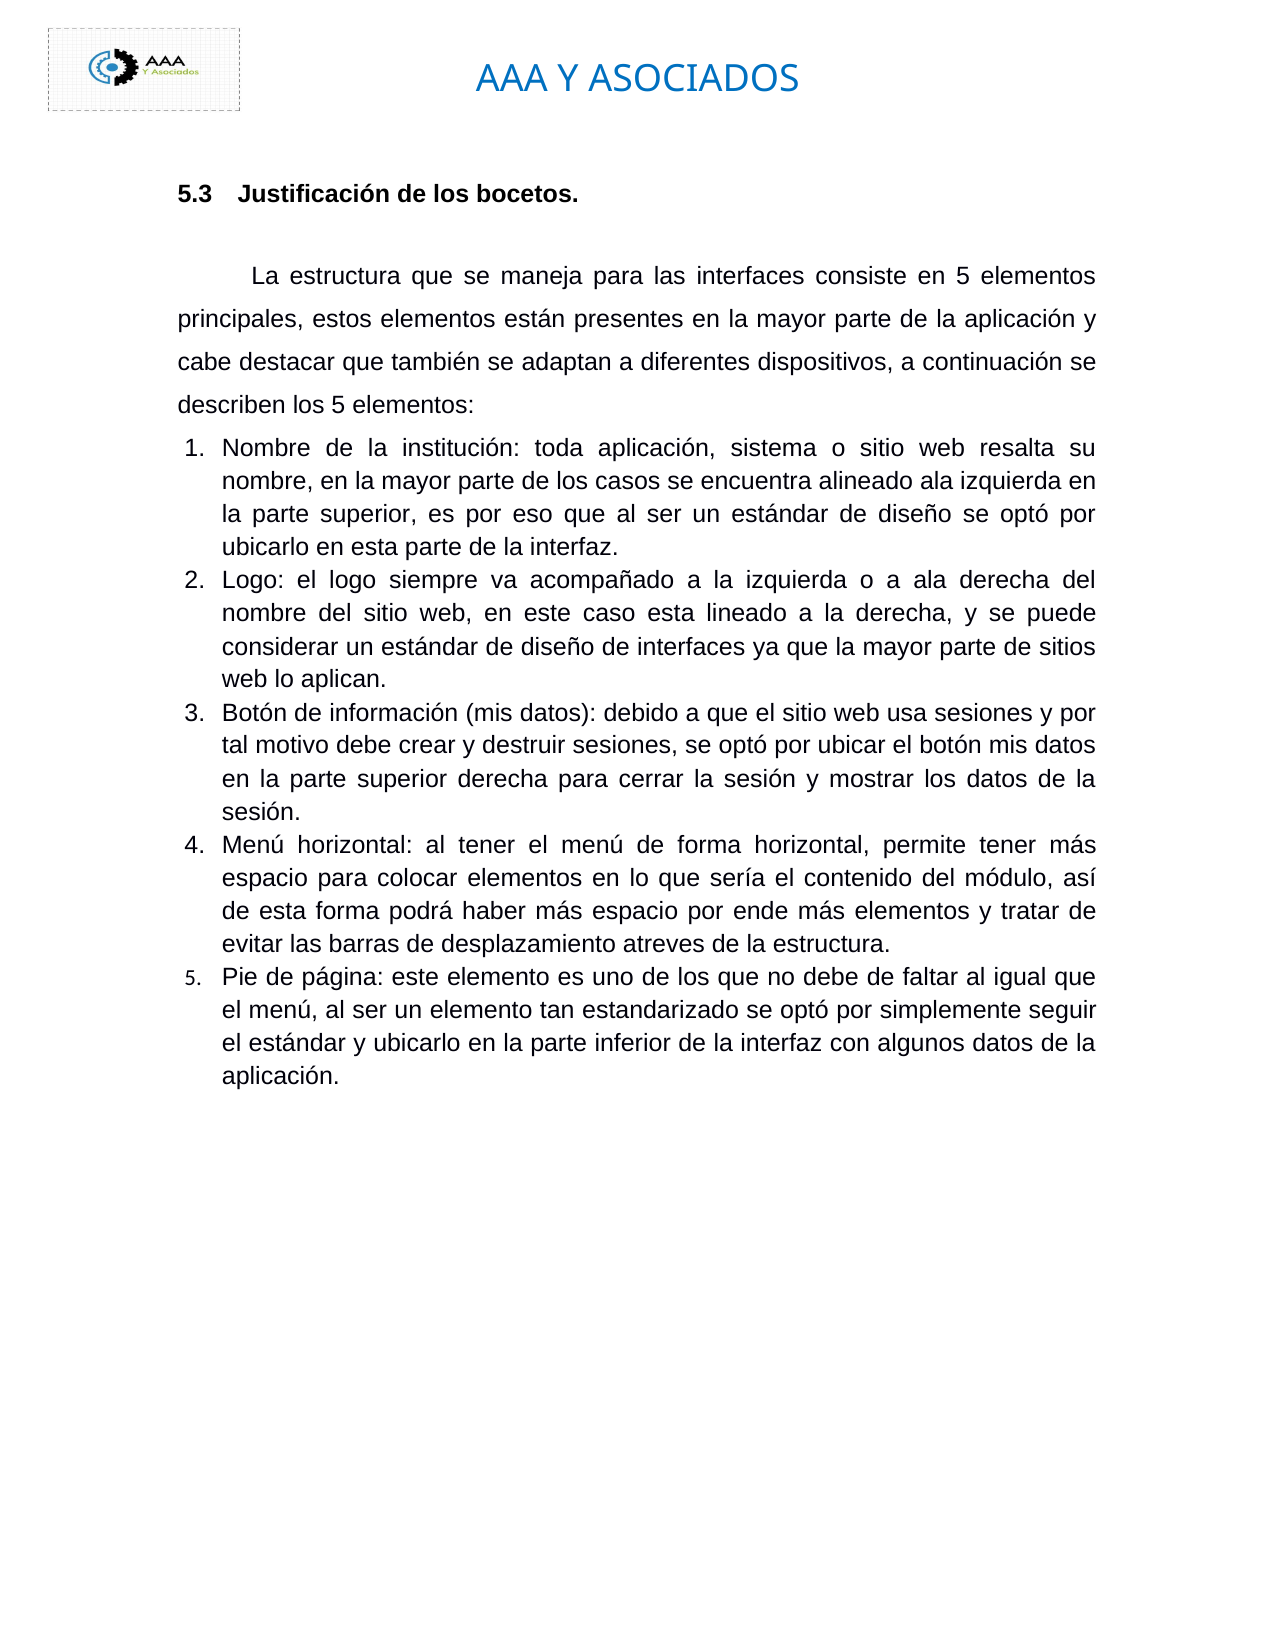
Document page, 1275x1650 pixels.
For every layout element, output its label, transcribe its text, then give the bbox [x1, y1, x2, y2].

list Botón de información (mis datos): debido a que el sitio web usa sesiones y por tal motivo debe crear y destruir sesiones, se optó por ubicar el botón mis datos en la parte superior derecha para cerrar la sesión y mostrar los datos de la sesión. [184, 697, 1098, 825]
list Logo: el logo siempre va acompañado a la izquierda o a ala derecha del nombre del sitio web, en este caso esta lineado a la derecha, y se puede considerar un estándar de diseño de interfaces ya que la mayor parte de sitios web lo aplican. [184, 565, 1098, 693]
picture [46, 27, 242, 113]
list Nombre de la institución: toda aplicación, sistema o sitio web resalta su nombre, en la mayor parte de los casos se encuentra alineado ala izquierda en la parte superior, es por eso que al ser un estándar de diseño se optó por ubicarlo en esta parte de la interfaz. [184, 433, 1098, 561]
list Menú horizontal: al tener el menú de forma horizontal, permite tener más espacio para colocar elementos en lo que sería el contenido del módulo, así de esta forma podrá haber más espacio por ende más elementos y tratar de evitar las barras de desplazamiento atreves de la estructura. [184, 829, 1098, 957]
subtitle Justificación de los bocetos. [177, 179, 1098, 208]
text La estructura que se maneja para las interfaces consiste en 5 elementos principales, estos elementos están presentes en la mayor parte de la aplicación y cabe destacar que también se adaptan a diferentes dispositivos, a continuación se describen los 5 elementos: [177, 261, 1098, 419]
list Pie de página: este elemento es uno de los que no debe de faltar al igual que el menú, al ser un elemento tan estandarizado se optó por simplemente seguir el estándar y ubicarlo en la parte inferior de la interfaz con algunos datos de la aplicación. [184, 962, 1098, 1090]
